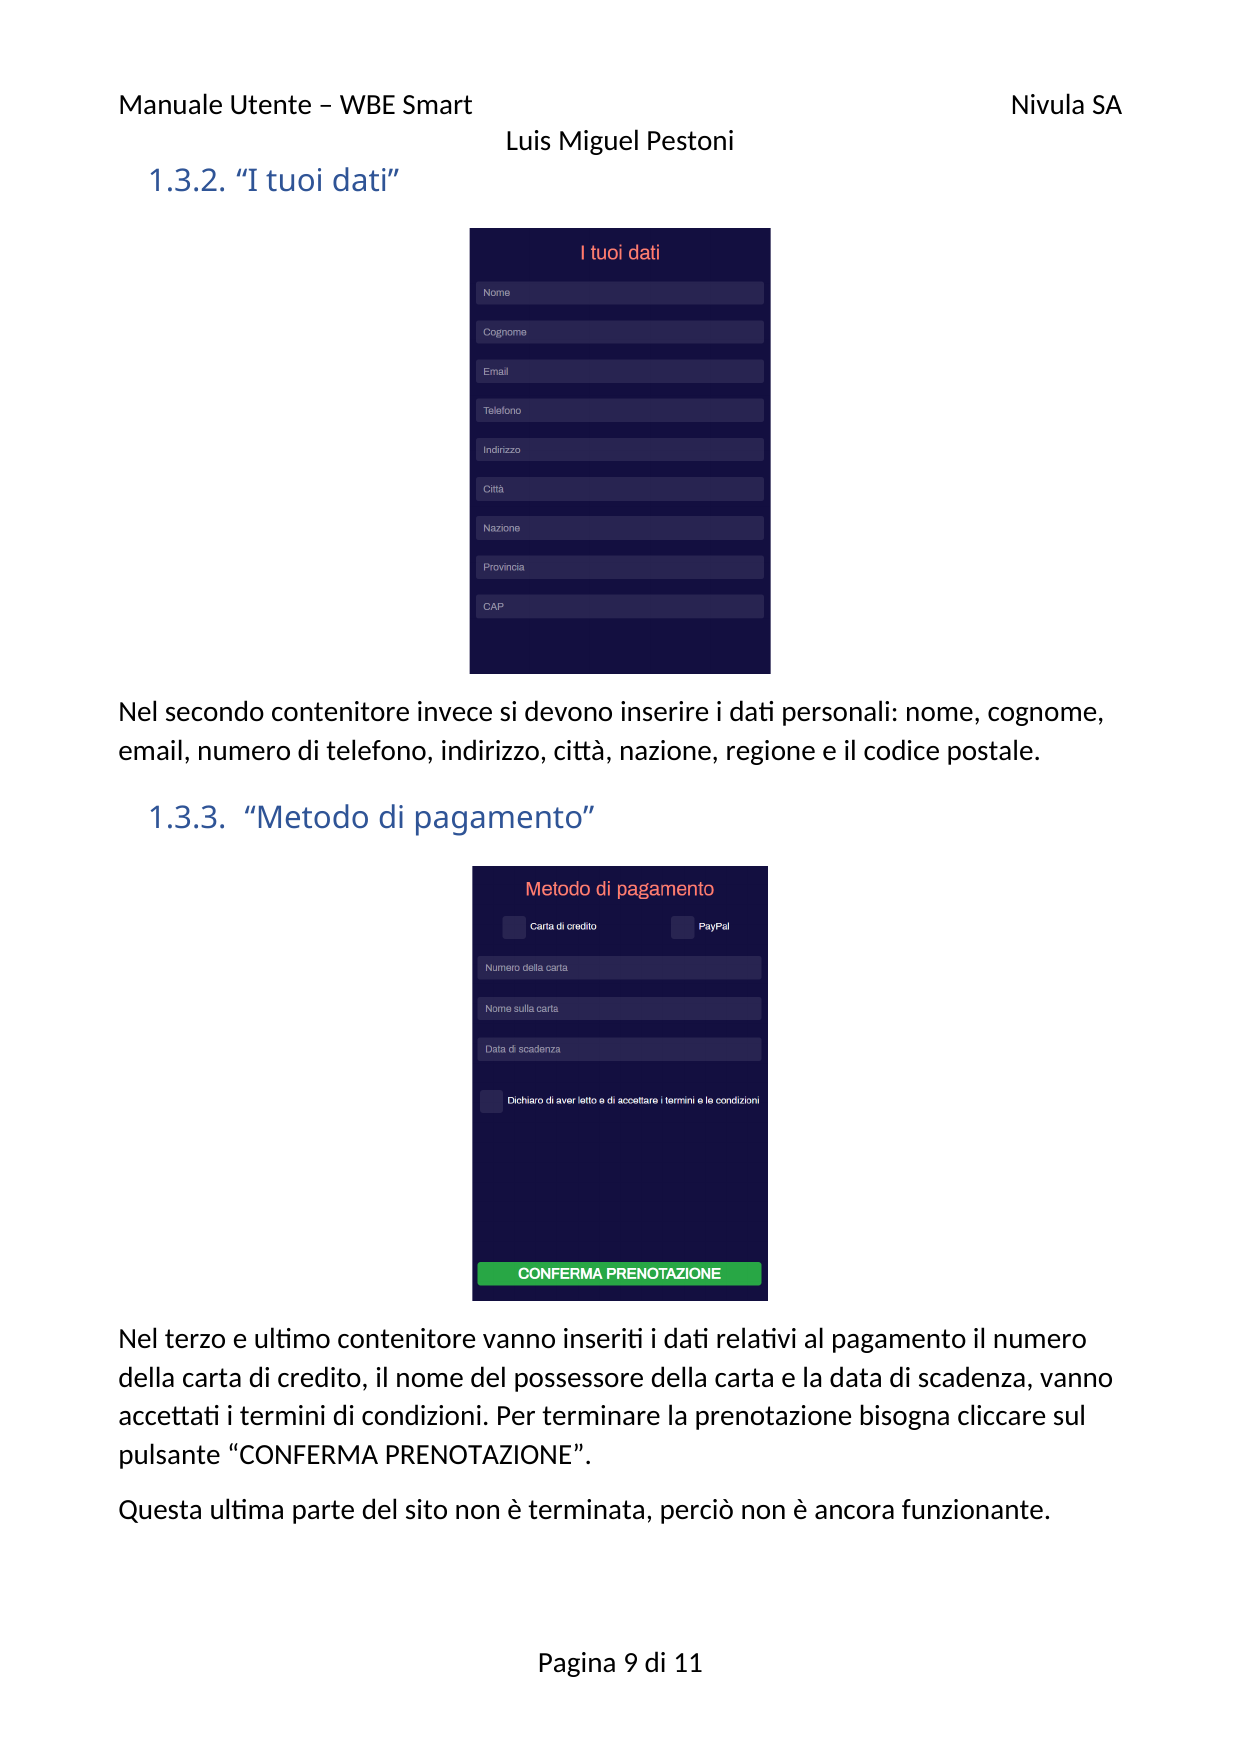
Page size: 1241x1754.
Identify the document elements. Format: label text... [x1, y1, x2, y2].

text Nel terzo e ultimo contenitore vanno inseriti i dati relativi al pagamento il numero della carta di credito, il nome del possessore della carta e la data di scadenza, vanno accettati i termini di condizioni. Per terminare la prenotazione bisogna cliccare sul pulsante “CONFERMA PRENOTAZIONE”. [118, 1321, 1122, 1471]
picture [469, 228, 771, 674]
picture [472, 866, 768, 1301]
text Questa ultima parte del sito non è terminata, perciò non è ancora funzionante. [118, 1491, 1122, 1527]
subtitle “I tuoi dati” [148, 157, 1122, 200]
subtitle “Metodo di pagamento” [148, 795, 1122, 838]
text Nel secondo contenitore invece si devono inserire i dati personali: nome, cognome, email, numero di telefono, indirizzo, città, nazione, regione e il codice postale. [118, 693, 1122, 767]
